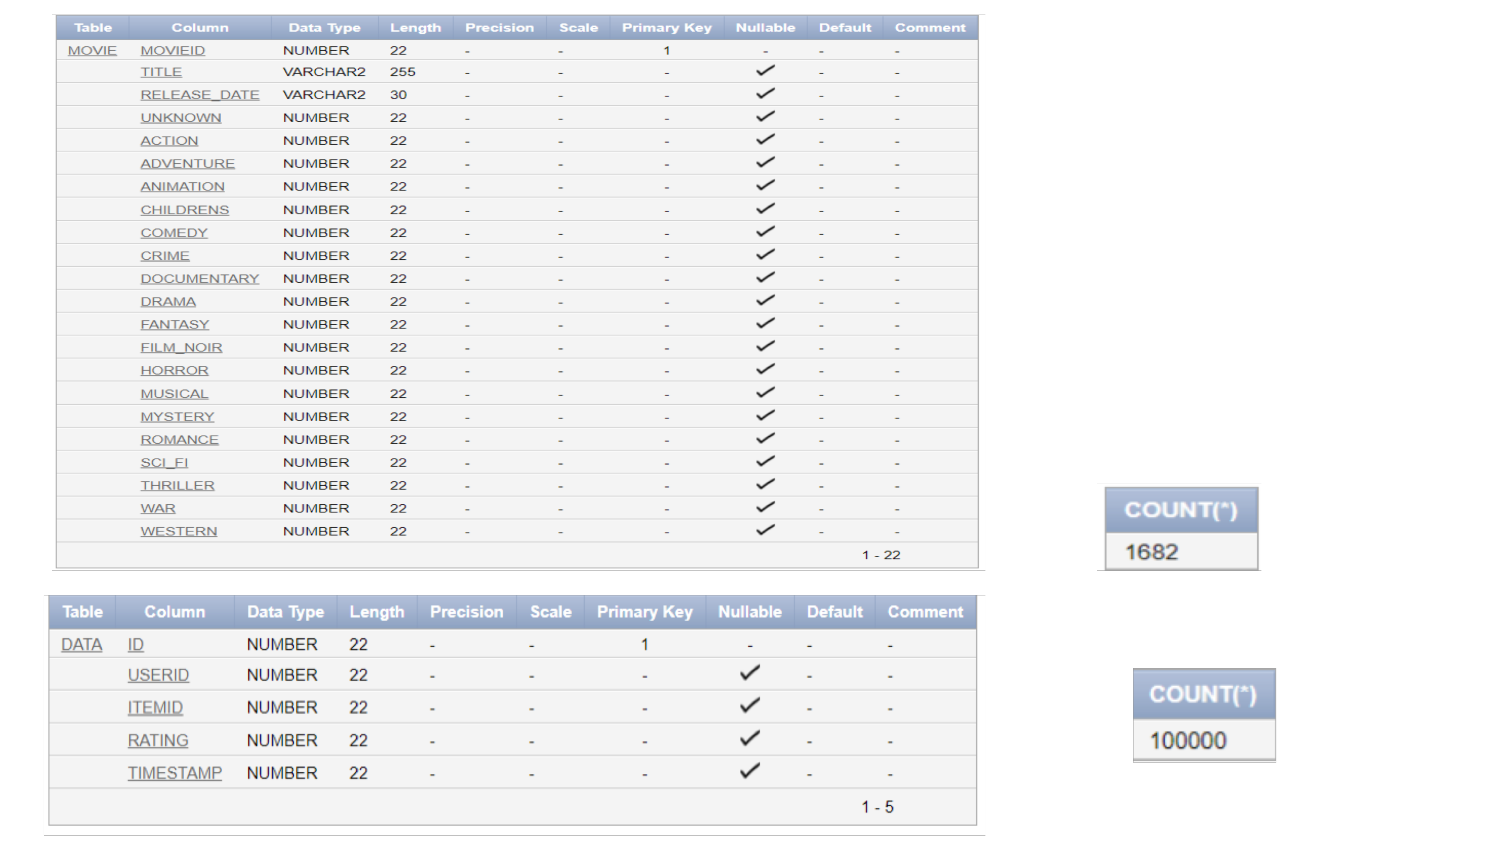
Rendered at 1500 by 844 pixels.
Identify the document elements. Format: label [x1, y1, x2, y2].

picture [1097, 483, 1262, 571]
picture [52, 14, 986, 571]
picture [1133, 668, 1277, 763]
picture [43, 595, 986, 836]
